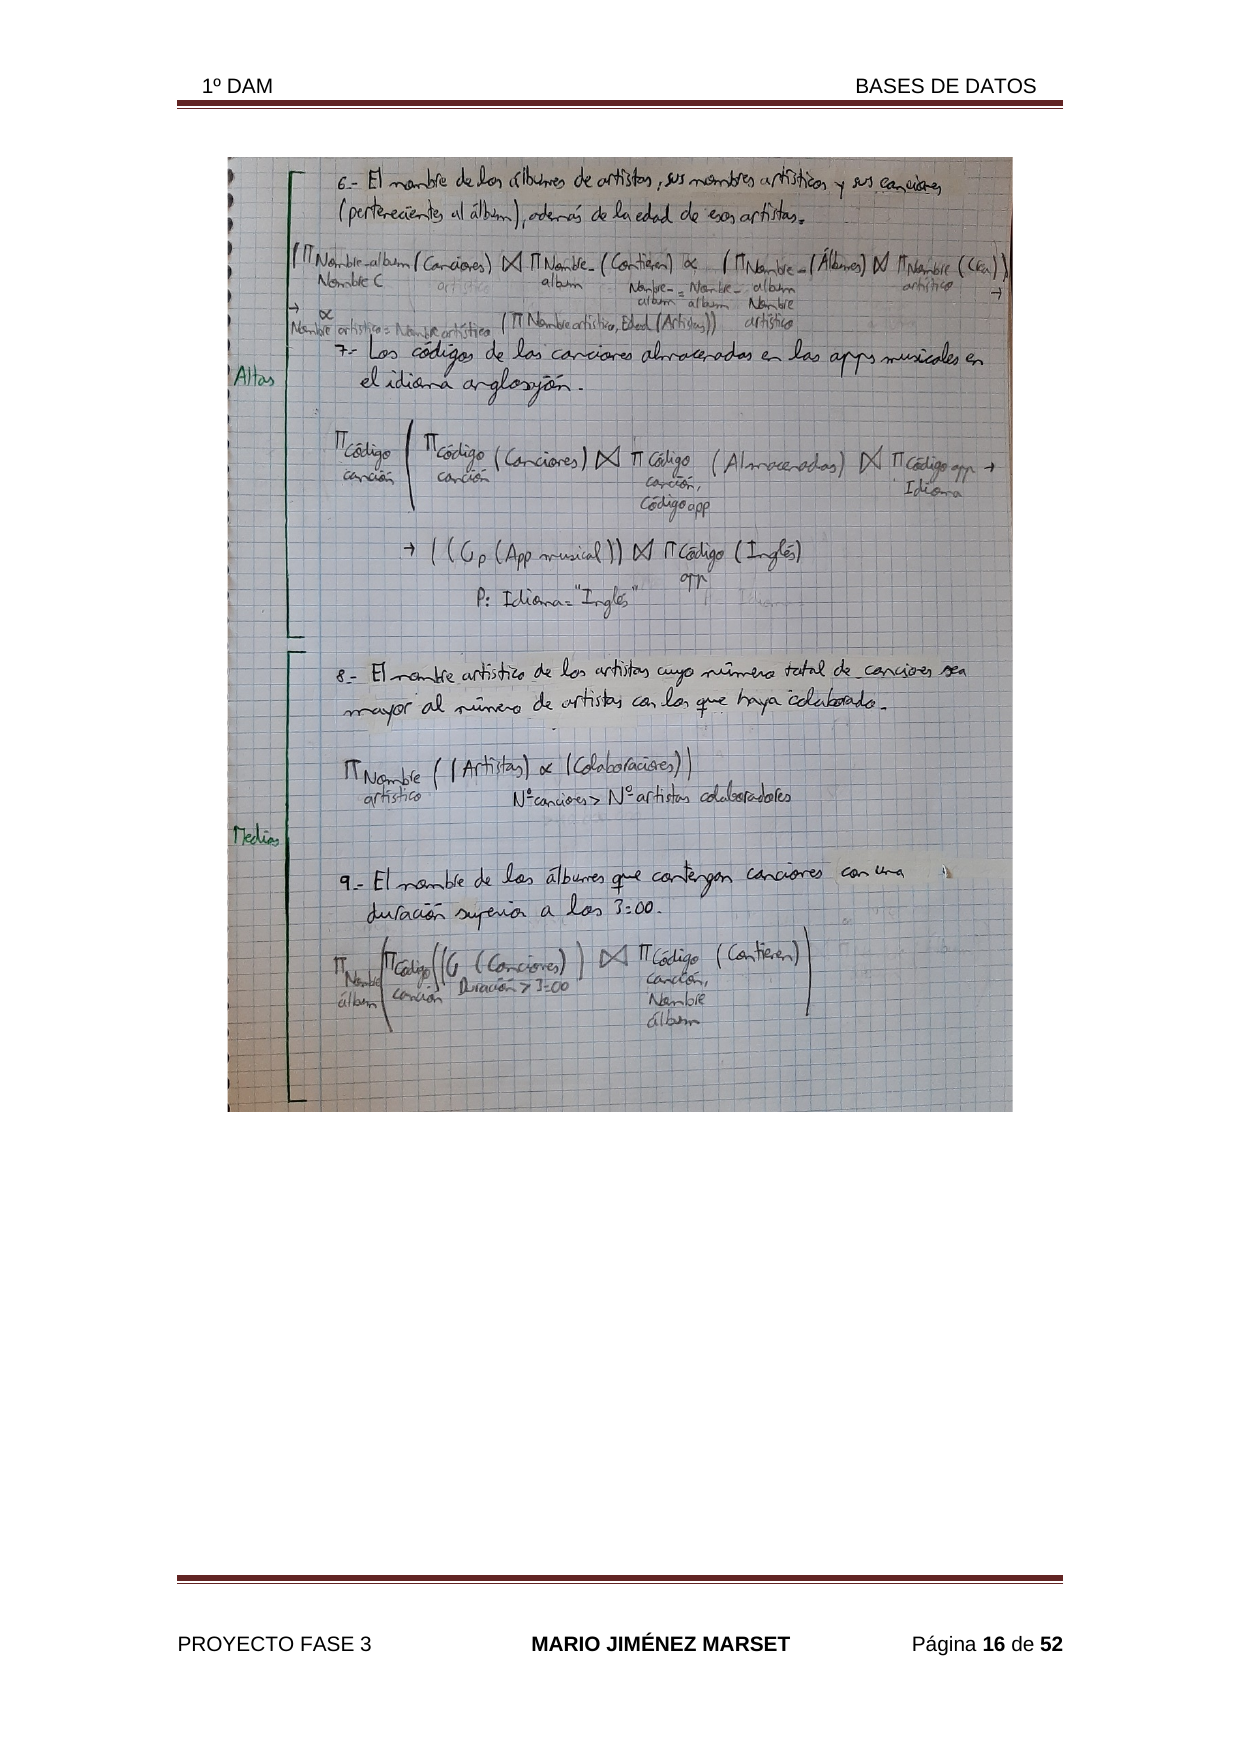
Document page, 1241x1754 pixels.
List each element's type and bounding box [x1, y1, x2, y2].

picture [227, 157, 1013, 1112]
